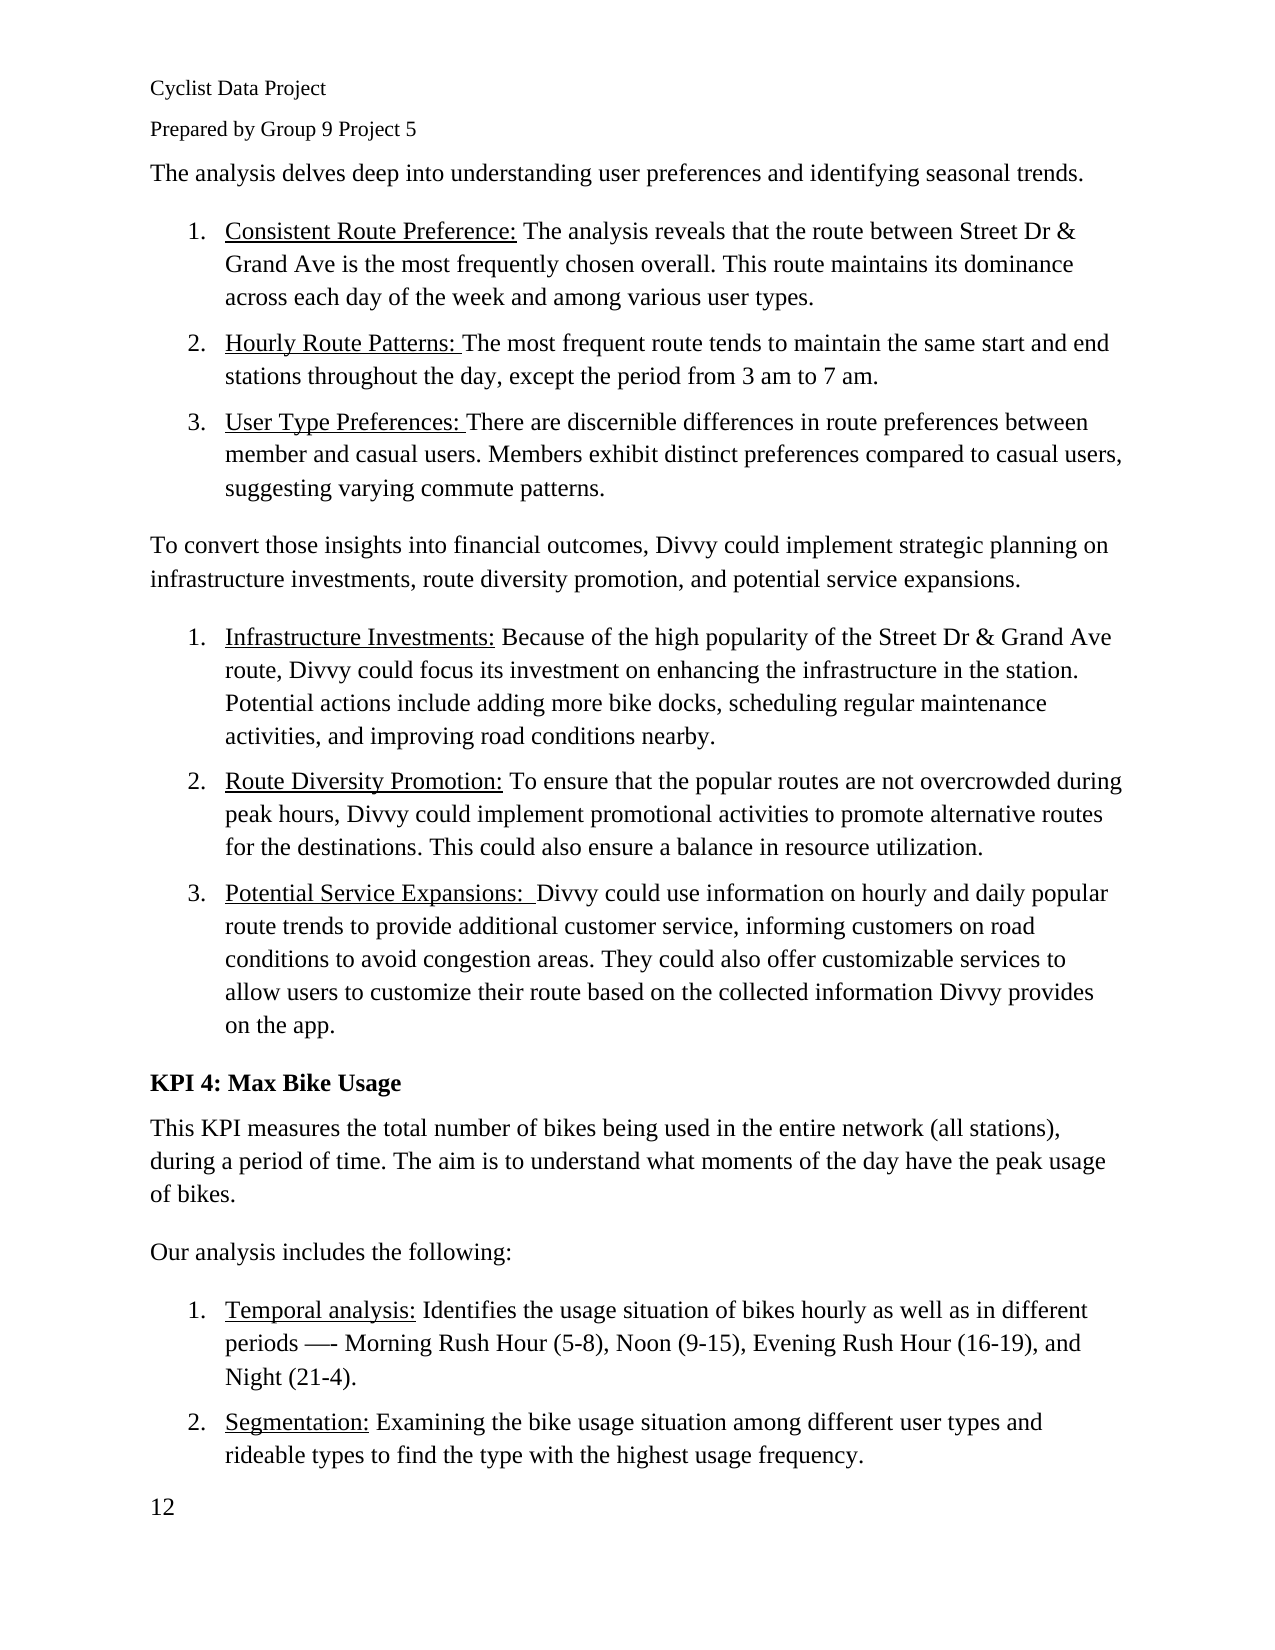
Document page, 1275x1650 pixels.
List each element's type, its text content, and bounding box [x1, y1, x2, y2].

list User Type Preferences: There are discernible differences in route preferences between member and casual users. Members exhibit distinct preferences compared to casual users, suggesting varying commute patterns. [187, 407, 1125, 501]
text This KPI measures the total number of bikes being used in the entire network (all stations), during a period of time. The aim is to understand what moments of the day have the peak usage of bikes. [150, 1113, 1125, 1208]
subtitle KPI 4: Max Bike Usage [150, 1068, 1125, 1097]
list Temporal analysis: Identifies the usage situation of bikes hourly as well as in different periods —- Morning Rush Hour (5-8), Noon (9-15), Evening Rush Hour (16-19), and Night (21-4). [187, 1296, 1125, 1390]
list Hourly Route Patterns: The most frequent route tends to maintain the same start and end stations throughout the day, except the period from 3 am to 7 am. [187, 328, 1125, 390]
text The analysis delves deep into understanding user preferences and identifying seasonal trends. [150, 158, 1125, 187]
list Segmentation: Examining the bike usage situation among different user types and rideable types to find the type with the highest usage frequency. [187, 1407, 1125, 1469]
list Potential Service Expansions: Divvy could use information on hourly and daily popular route trends to provide additional customer service, informing customers on road conditions to avoid congestion areas. They could also offer customizable services to allow users to customize their route based on the collected information Divvy provides on the app. [187, 878, 1125, 1039]
list Route Diversity Promotion: To ensure that the popular routes are not overcrowded during peak hours, Divvy could implement promotional activities to promote alternative routes for the destinations. This could also ensure a balance in resource utilization. [187, 766, 1125, 861]
list Consistent Route Preference: The analysis reveals that the route between Street Dr & Grand Ave is the most frequently chosen overall. This route maintains its dominance across each day of the week and among various user types. [187, 216, 1125, 311]
text Our analysis includes the following: [150, 1237, 1125, 1266]
list Infrastructure Investments: Because of the high popularity of the Street Dr & Grand Ave route, Divvy could focus its investment on enhancing the infrastructure in the station. Potential actions include adding more bike docks, scheduling regular maintenance activities, and improving road conditions nearby. [187, 622, 1125, 749]
text To convert those insights into financial outcomes, Divvy could implement strategic planning on infrastructure investments, route diversity promotion, and potential service expansions. [150, 531, 1125, 592]
